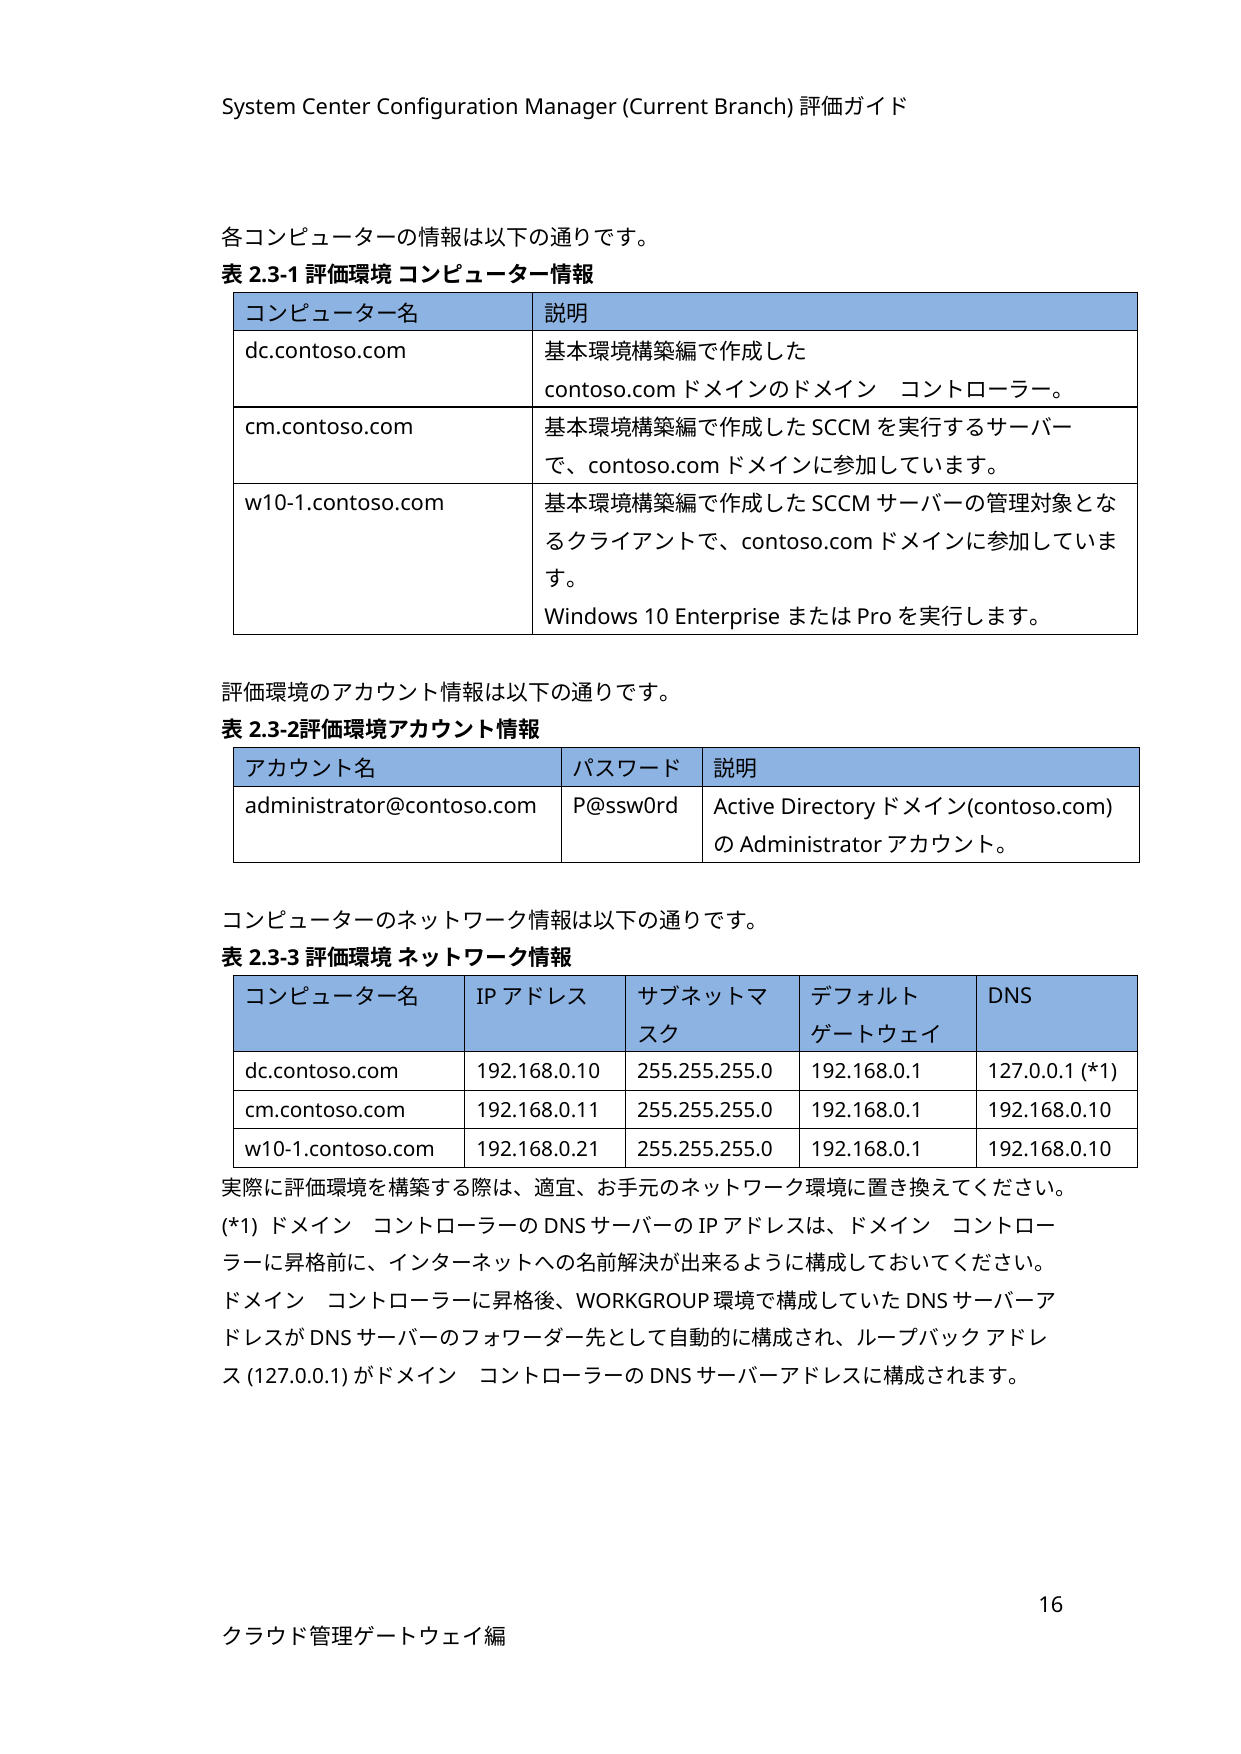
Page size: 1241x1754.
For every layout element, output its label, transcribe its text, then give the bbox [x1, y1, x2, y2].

table_header デフォルト ゲートウェイ [800, 976, 976, 1051]
table_header IPアドレス [465, 976, 625, 1051]
text 評価環境のアカウント情報は以下の通りです。 [222, 672, 1063, 709]
table_cell 192.168.0.11 [465, 1091, 625, 1128]
table_cell 255.255.255.0 [626, 1052, 799, 1090]
table_cell w10-1.contoso.com [234, 484, 532, 633]
table_cell 192.168.0.1 [800, 1091, 976, 1128]
table_cell 255.255.255.0 [626, 1129, 799, 1167]
text 実際に評価環境を構築する際は、適宜、お手元のネットワーク環境に置き換えてください。 [222, 1168, 1063, 1205]
table_header コンピューター名 [234, 293, 532, 330]
table_cell dc.contoso.com [234, 331, 532, 406]
table_cell 基本環境構築編で作成した contoso.comドメインのドメイン コントローラー。 [533, 331, 1137, 406]
table_header アカウント名 [234, 748, 561, 786]
table_cell cm.contoso.com [234, 408, 532, 482]
table_cell dc.contoso.com [234, 1052, 464, 1090]
table_cell 192.168.0.1 [800, 1129, 976, 1167]
text コンピューターのネットワーク情報は以下の通りです。 [222, 900, 1063, 938]
table_cell w10-1.contoso.com [234, 1129, 464, 1167]
text ドメイン コントローラーに昇格後、WORKGROUP環境で構成していたDNSサーバーアドレスがDNSサーバーのフォワーダー先として自動的に構成され、ループバック アドレス (127.0.0.1) がドメイン コントローラーのDNSサーバーアドレスに構成されます。 [222, 1280, 1063, 1393]
table_header DNS [977, 976, 1137, 1051]
table_cell 192.168.0.21 [465, 1129, 625, 1167]
table_header 説明 [533, 293, 1137, 330]
table_header パスワード [562, 748, 702, 786]
table_cell P@ssw0rd [562, 787, 702, 862]
table_header サブネットマスク [626, 976, 799, 1051]
table_cell 基本環境構築編で作成した SCCM サーバーの管理対象となるクライアントで、contoso.comドメインに参加しています。 Windows 10 Enterprise または Pro を実行します。 [533, 484, 1137, 633]
text 各コンピューターの情報は以下の通りです。 [222, 217, 1063, 254]
text 表 2.3-1 評価環境 コンピューター情報 [222, 254, 1063, 292]
table_cell Active Directoryドメイン(contoso.com)のAdministratorアカウント。 [703, 787, 1139, 862]
table_cell 255.255.255.0 [626, 1091, 799, 1128]
table_cell 192.168.0.10 [977, 1091, 1137, 1128]
text (*1) ドメイン コントローラーのDNSサーバーのIPアドレスは、ドメイン コントローラーに昇格前に、インターネットへの名前解決が出来るように構成しておいてください。 [222, 1205, 1063, 1280]
table_cell 基本環境構築編で作成した SCCM を実行するサーバーで、contoso.comドメインに参加しています。 [533, 408, 1137, 482]
table_header 説明 [703, 748, 1139, 786]
table_cell 192.168.0.1 [800, 1052, 976, 1090]
text 表 2.3-2評価環境アカウント情報 [222, 709, 1063, 747]
table_cell 127.0.0.1 (*1) [977, 1052, 1137, 1090]
table_cell cm.contoso.com [234, 1091, 464, 1128]
table_cell 192.168.0.10 [465, 1052, 625, 1090]
table_cell administrator@contoso.com [234, 787, 561, 862]
text 表 2.3-3 評価環境 ネットワーク情報 [222, 938, 1063, 975]
table_cell 192.168.0.10 [977, 1129, 1137, 1167]
table_header コンピューター名 [234, 976, 464, 1051]
